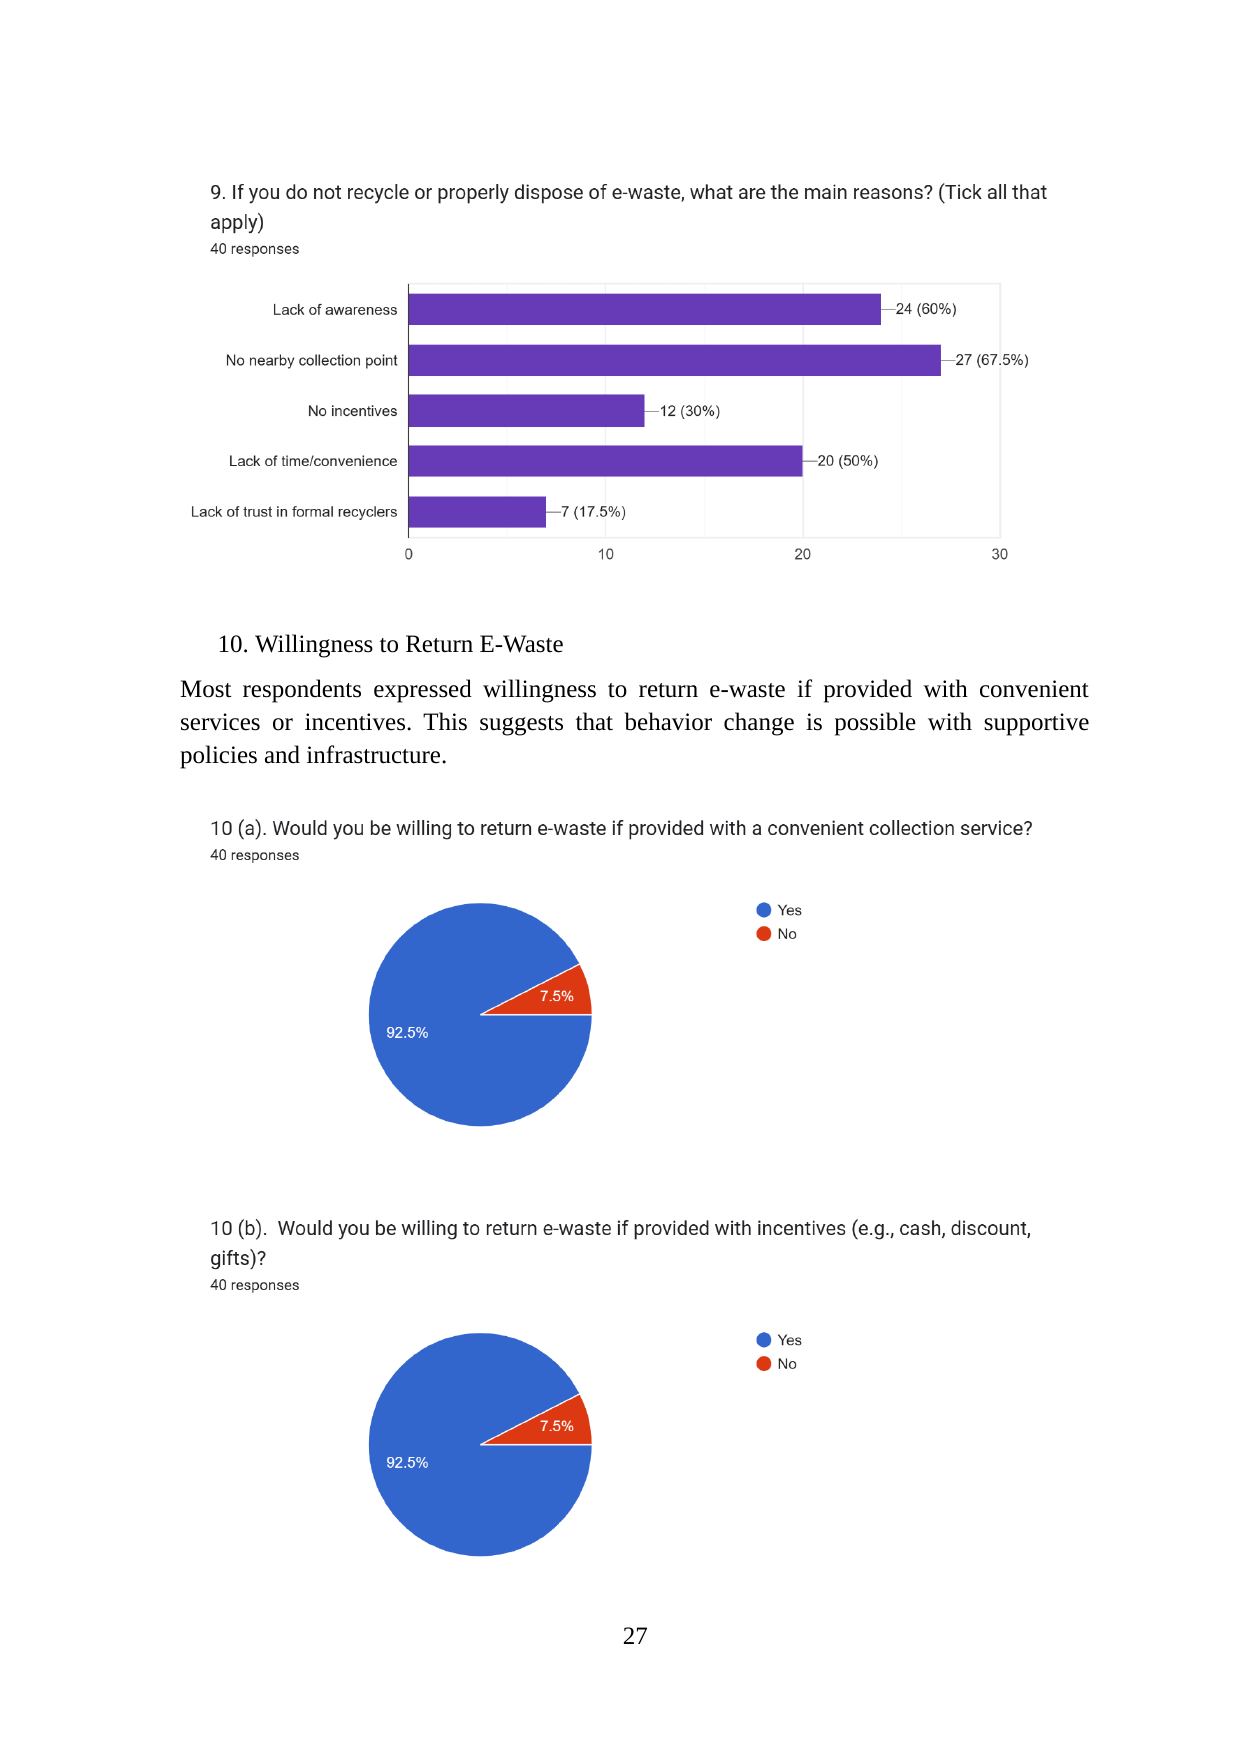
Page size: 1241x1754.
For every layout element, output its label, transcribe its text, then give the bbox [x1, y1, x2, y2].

picture [180, 786, 1091, 1169]
list Willingness to Return E-Waste [217, 629, 1090, 658]
text Most respondents expressed willingness to return e-waste if provided with convenient services or incentives. This suggests that behavior change is possible with supportive policies and infrastructure. [180, 674, 1090, 769]
picture [180, 150, 1091, 612]
picture [180, 1185, 1091, 1599]
